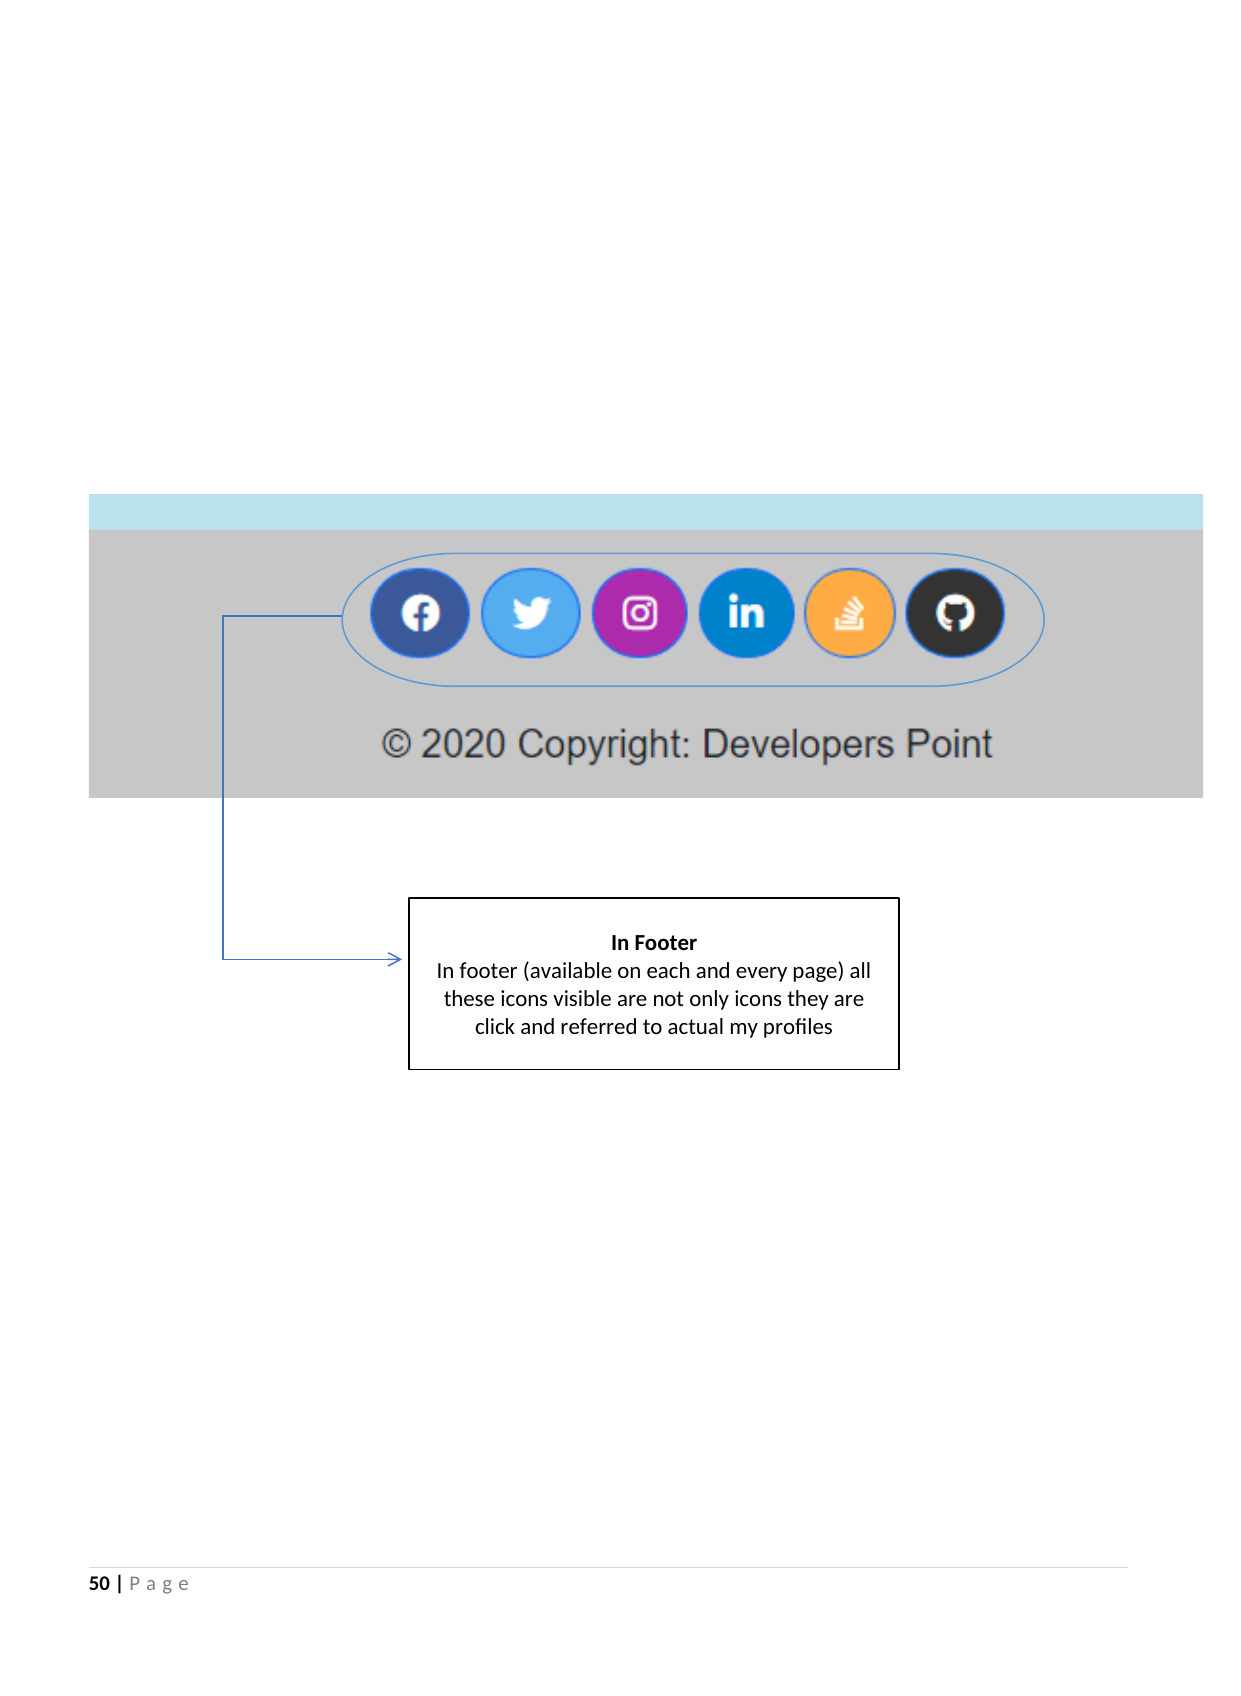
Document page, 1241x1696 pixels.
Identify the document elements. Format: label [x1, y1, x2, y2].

picture [88, 494, 1204, 798]
picture [344, 555, 1043, 685]
